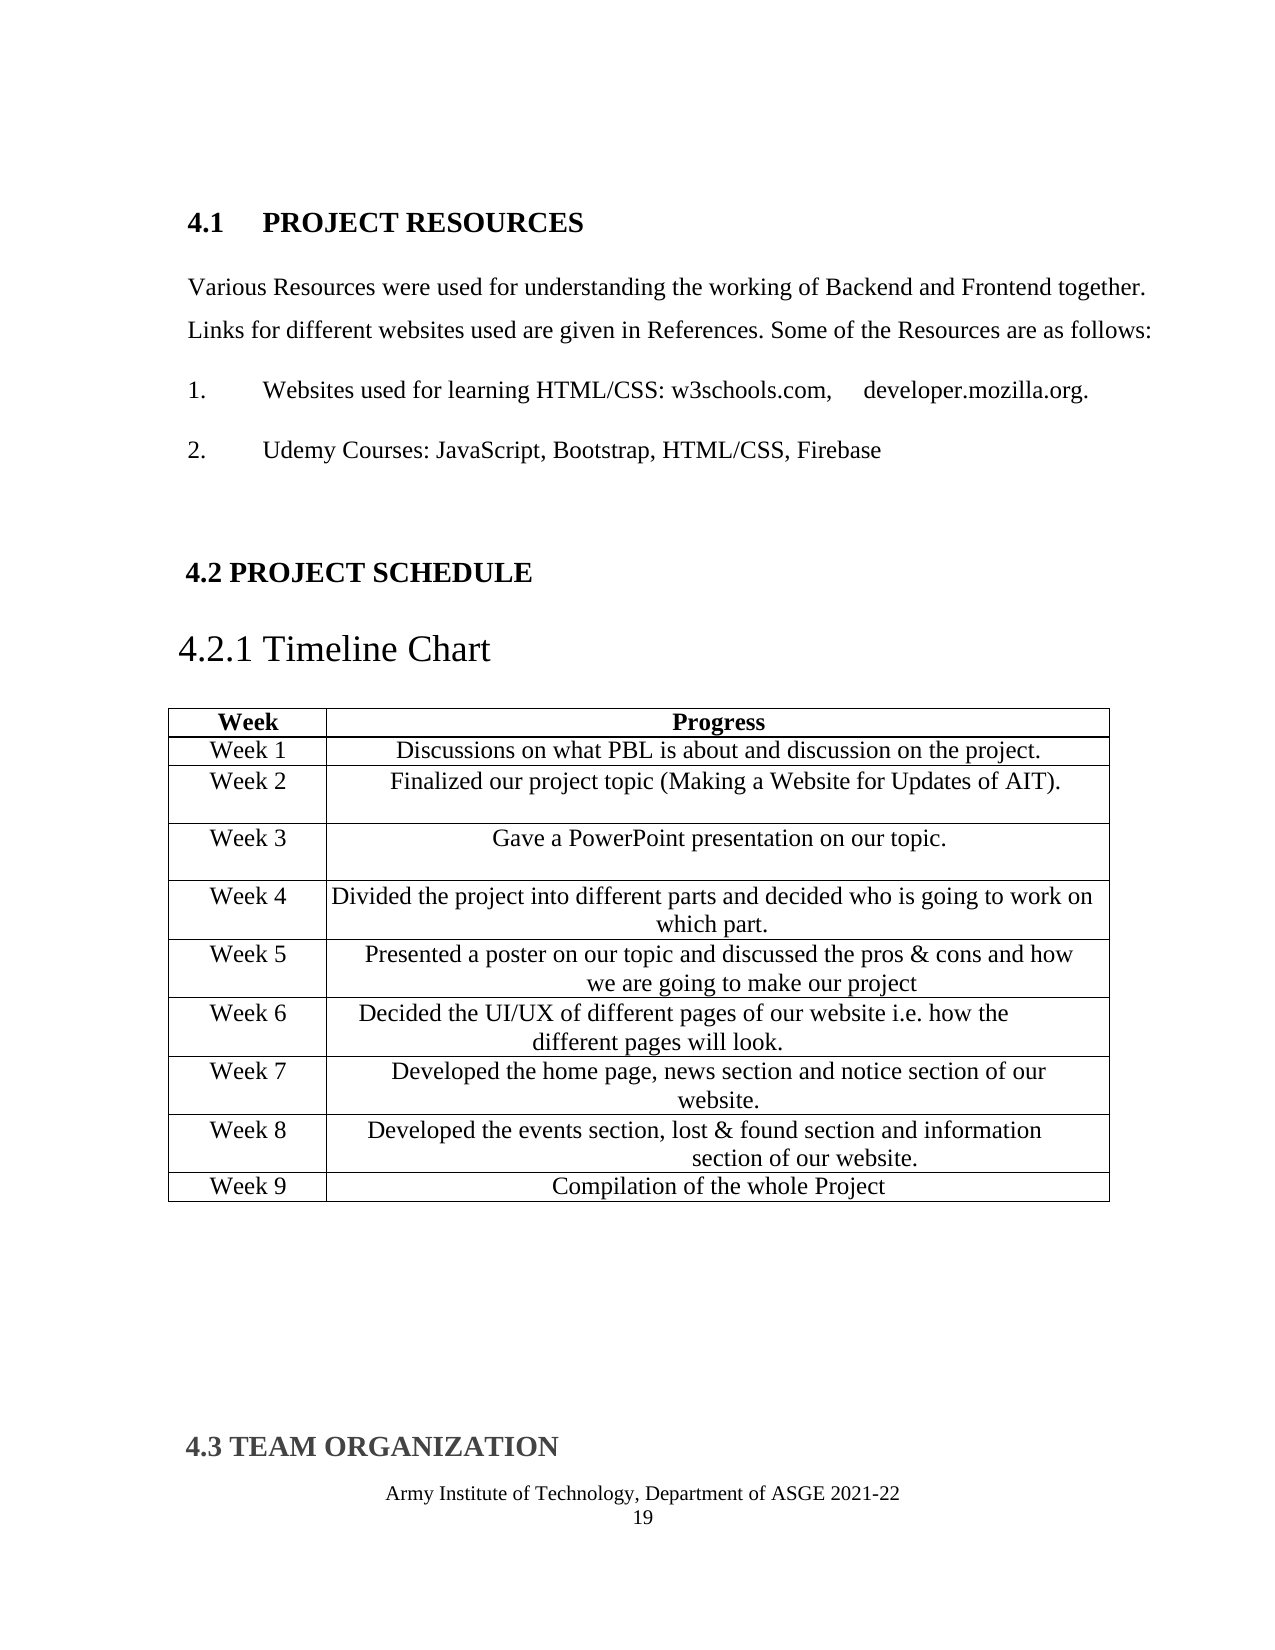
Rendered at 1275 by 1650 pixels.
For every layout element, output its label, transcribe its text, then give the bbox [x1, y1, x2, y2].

table_header Week [169, 709, 326, 736]
table_cell Week 1 [169, 738, 326, 765]
table_cell Finalized our project topic (Making a Website for Updates of AIT). [327, 766, 1109, 823]
table_cell Week 7 [169, 1057, 326, 1114]
text Various Resources were used for understanding the working of Backend and Frontend together. Links for different websites used are given in References. Some of the Resources are as follows: [187, 272, 1173, 344]
table_cell Developed the home page, news section and notice section of our website. [327, 1057, 1109, 1114]
table_header Progress [327, 709, 1109, 736]
table_cell Discussions on what PBL is about and discussion on the project. [327, 738, 1109, 765]
table_cell Week 6 [169, 998, 326, 1056]
text 4.2.1 Timeline Chart [112, 626, 1173, 669]
table_cell Developed the events section, lost & found section and information section of our website. [327, 1115, 1109, 1172]
table_cell Week 5 [169, 940, 326, 997]
table_cell Presented a poster on our topic and discussed the pros & cons and how we are going to make our project [327, 940, 1109, 997]
table_cell Divided the project into different parts and decided who is going to work on which part. [327, 881, 1109, 939]
table_cell Week 8 [169, 1115, 326, 1172]
table_cell Decided the UI/UX of different pages of our website i.e. how the different pages will look. [327, 998, 1109, 1056]
text 4.2 PROJECT SCHEDULE [112, 555, 1173, 588]
table_cell Week 4 [169, 881, 326, 939]
table_cell Week 2 [169, 766, 326, 823]
text 2. Udemy Courses: JavaScript, Bootstrap, HTML/CSS, Firebase [187, 435, 1173, 464]
text 1. Websites used for learning HTML/CSS: w3schools.com, developer.mozilla.org. [187, 375, 1173, 404]
table_cell Week 9 [169, 1173, 326, 1201]
table_cell Gave a PowerPoint presentation on our topic. [327, 824, 1109, 880]
table_cell Week 3 [169, 824, 326, 880]
text 4.3 TEAM ORGANIZATION [112, 1429, 1173, 1462]
table_cell Compilation of the whole Project [327, 1173, 1109, 1201]
text 4.1 PROJECT RESOURCES [187, 205, 1173, 239]
